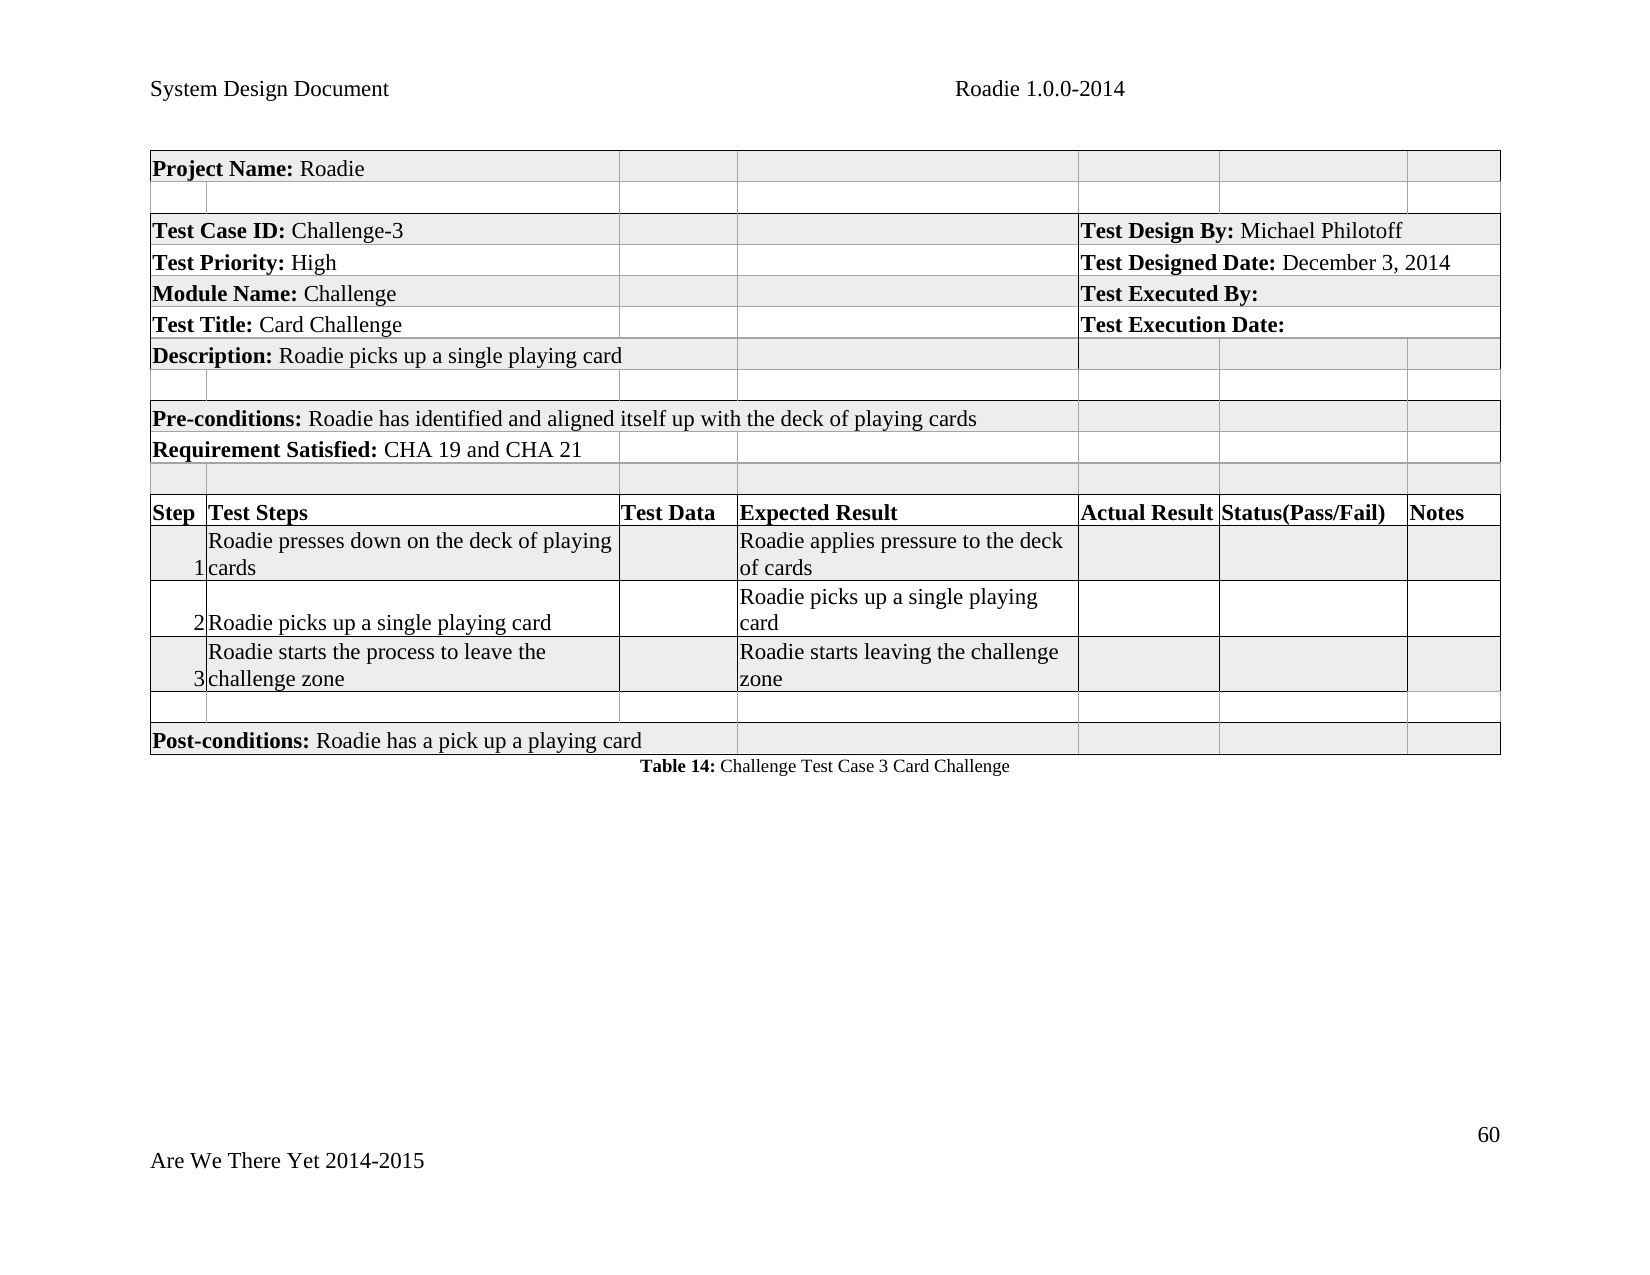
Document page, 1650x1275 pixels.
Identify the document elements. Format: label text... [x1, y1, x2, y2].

table_cell Actual Result [1079, 495, 1219, 525]
table_cell [1079, 401, 1219, 431]
table_cell [1079, 370, 1219, 400]
table_cell Test Design By: Michael Philotoff [1079, 214, 1500, 244]
table_header [620, 151, 737, 181]
table_cell Roadie applies pressure to the deck of cards [738, 526, 1078, 580]
table_cell Test Execution Date: [1079, 307, 1500, 337]
table_cell [1220, 370, 1407, 400]
table_cell [1408, 370, 1500, 400]
table_cell [1408, 637, 1500, 691]
table_cell [620, 637, 737, 691]
table_cell [1079, 526, 1219, 580]
table_cell [738, 307, 1078, 337]
table_cell Description: Roadie picks up a single playing card [151, 339, 737, 369]
table_cell [151, 182, 206, 212]
table_cell [1408, 526, 1500, 580]
table_header [1408, 151, 1500, 181]
table_cell [1079, 581, 1219, 636]
table_cell [620, 432, 737, 462]
table_cell Pre-conditions: Roadie has identified and aligned itself up with the deck of playing cards [151, 401, 1078, 431]
table_cell [1408, 464, 1500, 494]
table_cell Test Executed By: [1079, 276, 1500, 306]
table_cell [1079, 692, 1219, 722]
table_cell [738, 370, 1078, 400]
table_cell [1220, 692, 1407, 722]
table_header [1220, 151, 1407, 181]
table_cell Roadie starts the process to leave the challenge zone [207, 637, 619, 691]
table_cell [1408, 692, 1500, 722]
table_cell Step [151, 495, 206, 525]
table_cell [207, 692, 619, 722]
table_cell [620, 276, 737, 306]
table_cell Test Steps [207, 495, 619, 525]
table_cell [1408, 723, 1500, 753]
table_cell [1408, 182, 1500, 212]
table_cell Roadie starts leaving the challenge zone [738, 637, 1078, 691]
table_cell [1220, 581, 1407, 636]
table_cell [620, 245, 737, 275]
table_cell [1079, 182, 1219, 212]
table_header Project Name: Roadie [151, 151, 619, 181]
table_cell [620, 692, 737, 722]
table_cell [620, 182, 737, 212]
table_cell [1408, 339, 1500, 369]
table_cell [1220, 401, 1407, 431]
table_cell Test Data [620, 495, 737, 525]
table_cell [738, 214, 1078, 244]
table_cell [1079, 637, 1219, 691]
table_cell Requirement Satisfied: CHA 19 and CHA 21 [151, 432, 619, 462]
table_cell [738, 245, 1078, 275]
table_cell Expected Result [738, 495, 1078, 525]
table_cell [207, 464, 619, 494]
table_header [738, 151, 1078, 181]
table_cell Notes [1408, 495, 1500, 525]
table_cell [1079, 432, 1219, 462]
table_cell [151, 370, 206, 400]
table_cell [151, 464, 206, 494]
table_header [1079, 151, 1219, 181]
table_cell [1220, 182, 1407, 212]
table_cell [1079, 723, 1219, 753]
table_cell [1220, 637, 1407, 691]
table_cell [738, 692, 1078, 722]
table_cell [1079, 464, 1219, 494]
table_cell [620, 464, 737, 494]
table_cell [1220, 723, 1407, 753]
table_cell Module Name: Challenge [151, 276, 619, 306]
table_cell Roadie picks up a single playing card [738, 581, 1078, 636]
table_cell [1220, 526, 1407, 580]
table_cell Roadie presses down on the deck of playing cards [207, 526, 619, 580]
table_cell Test Title: Card Challenge [151, 307, 619, 337]
table_cell [738, 723, 1078, 753]
table_cell [207, 370, 619, 400]
table_cell [738, 339, 1078, 369]
table_cell 3 [151, 637, 206, 691]
table_cell [1220, 432, 1407, 462]
table_cell 2 [151, 581, 206, 636]
table_cell [620, 581, 737, 636]
table_cell [207, 182, 619, 212]
table_cell [620, 526, 737, 580]
table_cell [1079, 339, 1219, 369]
table_cell [620, 307, 737, 337]
table_cell [620, 214, 737, 244]
table_cell Test Priority: High [151, 245, 619, 275]
table_cell Roadie picks up a single playing card [207, 581, 619, 636]
table_cell [738, 276, 1078, 306]
table_cell [1220, 339, 1407, 369]
table_cell [620, 370, 737, 400]
table_cell Status(Pass/Fail) [1220, 495, 1407, 525]
table_cell 1 [151, 526, 206, 580]
text Table 14: Challenge Test Case 3 Card Challenge [150, 755, 1500, 776]
table_cell [1220, 464, 1407, 494]
table_cell [151, 692, 206, 722]
table_cell Test Designed Date: December 3, 2014 [1079, 245, 1500, 275]
table_cell Post-conditions: Roadie has a pick up a playing card [151, 723, 737, 753]
table_cell Test Case ID: Challenge-3 [151, 214, 619, 244]
table_cell [738, 182, 1078, 212]
table_cell [1408, 432, 1500, 462]
table_cell [1408, 581, 1500, 636]
table_cell [1408, 401, 1500, 431]
table_cell [738, 432, 1078, 462]
table_cell [738, 464, 1078, 494]
